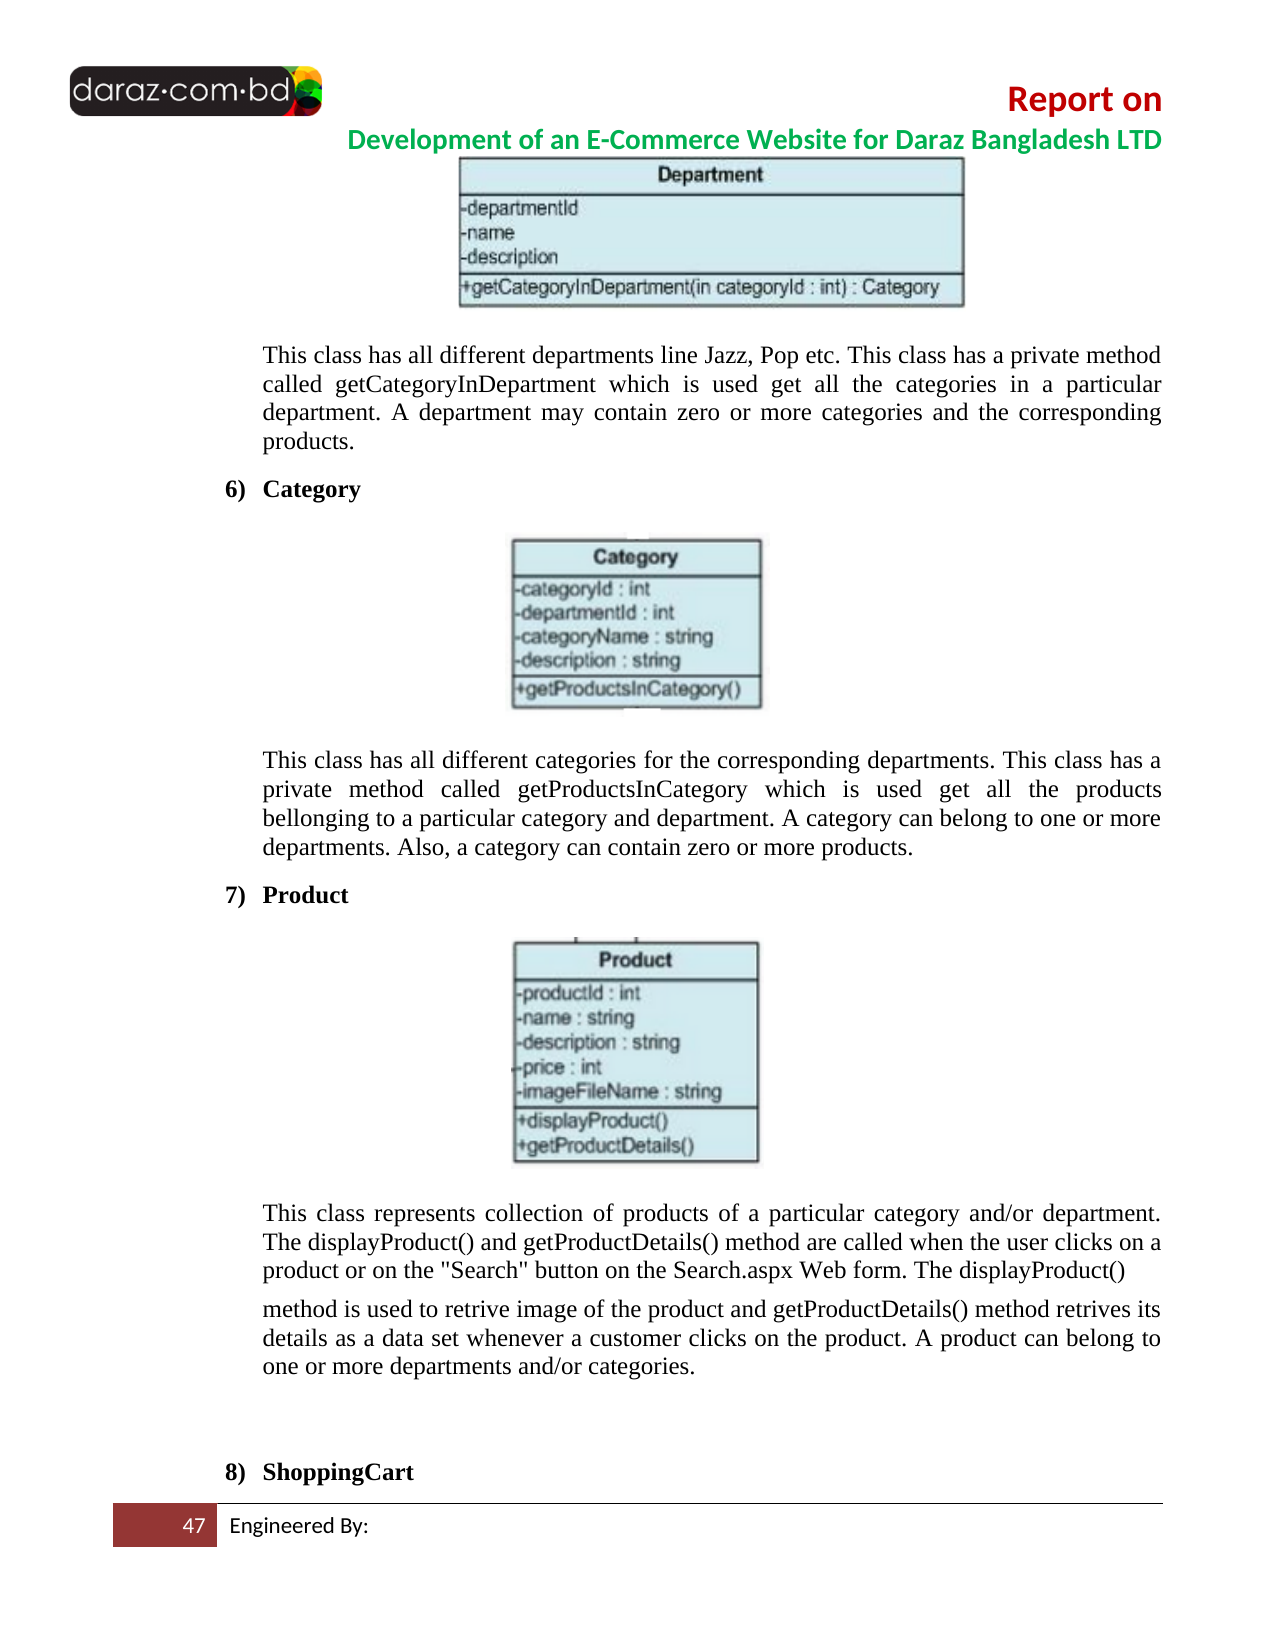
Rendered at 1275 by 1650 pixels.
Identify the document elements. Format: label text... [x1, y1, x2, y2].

text This class has all different categories for the corresponding departments. This class has a private method called getProductsInCategory which is used get all the products bellonging to a particular category and department. A category can belong to one or more departments. Also, a category can contain zero or more products. [262, 746, 1162, 861]
list Product [225, 880, 1162, 908]
list Category [225, 474, 1162, 503]
picture [458, 156, 967, 312]
text method is used to retrive image of the product and getProductDetails() method retrives its details as a data set whenever a customer clicks on the product. A product can belong to one or more departments and/or categories. [262, 1294, 1162, 1380]
text This class represents collection of products of a particular category and/or department. The displayProduct() and getProductDetails() method are called when the user clicks on a product or on the "Search" button on the Search.aspx Web form. The displayProduct() [262, 1198, 1162, 1284]
picture [69, 26, 323, 159]
list ShoppingCart [225, 1457, 1162, 1486]
list This class has all different departments line Jazz, Pop etc. This class has a private method called getCategoryInDepartment which is used get all the categories in a particular department. A department may contain zero or more categories and the corresponding products. [262, 340, 1162, 455]
picture [505, 532, 770, 717]
picture [511, 937, 764, 1169]
